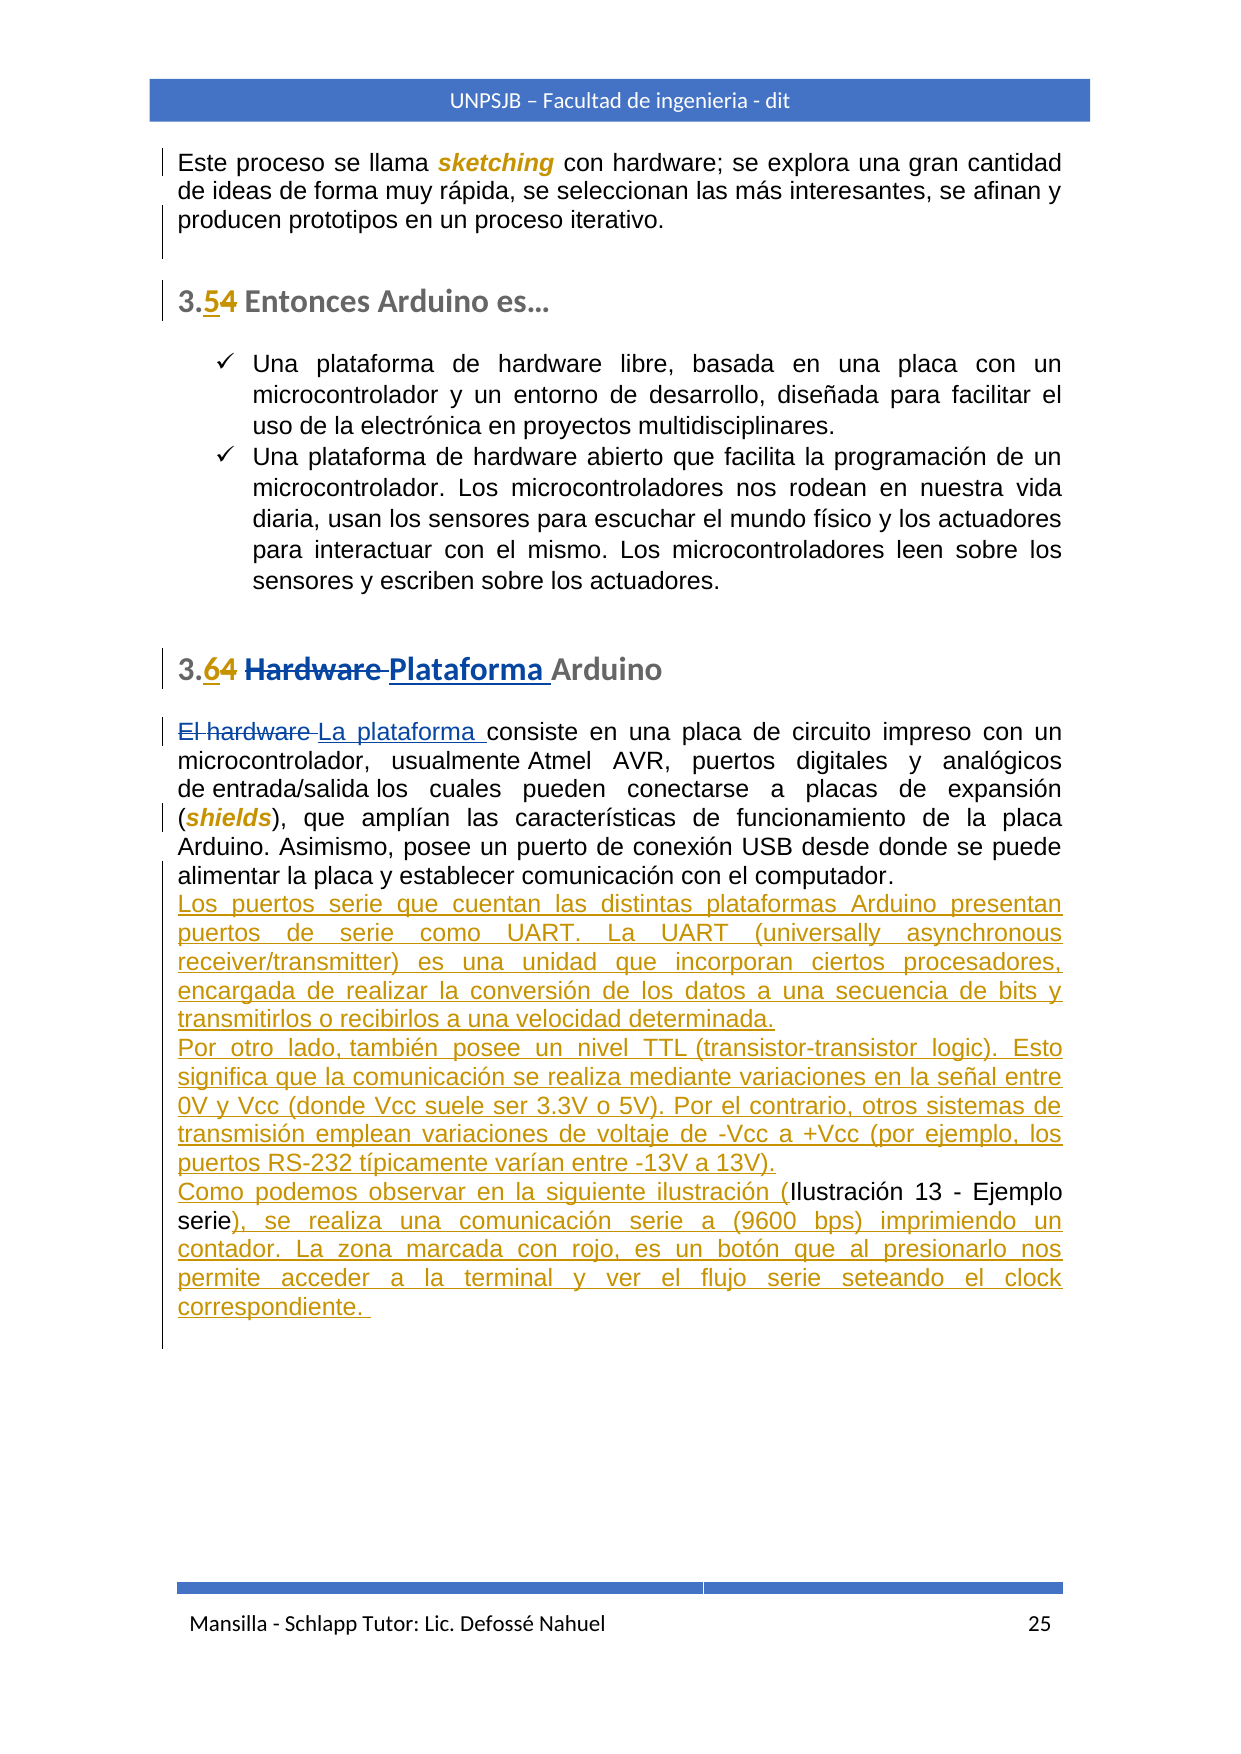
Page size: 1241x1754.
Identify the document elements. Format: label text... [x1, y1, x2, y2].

text Este proceso se llama sketching con hardware; se explora una gran cantidad de ideas de forma muy rápida, se seleccionan las más interesantes, se afinan y producen prototipos en un proceso iterativo. [177, 148, 1063, 234]
subtitle 3. Entonces Arduino es… [177, 280, 1063, 321]
text consiste en una placa de circuito impreso con un microcontrolador, usualmente Atmel AVR, puertos digitales y analógicos de entrada/salida los cuales pueden conectarse a placas de expansión (shields), que amplían las características de funcionamiento de la placa Arduino. Asimismo, posee un puerto de conexión USB desde donde se puede alimentar la placa y establecer comunicación con el computador. [177, 717, 1063, 889]
list Una plataforma de hardware libre, basada en una placa con un microcontrolador y un entorno de desarrollo, diseñada para facilitar el uso de la electrónica en proyectos multidisciplinares. [215, 349, 1063, 439]
subtitle 3. Arduino [177, 648, 1063, 689]
list Una plataforma de hardware abierto que facilita la programación de un microcontrolador. Los microcontroladores nos rodean en nuestra vida diaria, usan los sensores para escuchar el mundo físico y los actuadores para interactuar con el mismo. Los microcontroladores leen sobre los sensores y escriben sobre los actuadores. [215, 442, 1063, 595]
text 13 [177, 1289, 1063, 1321]
text 13 [177, 1177, 1063, 1259]
text 13 [177, 1260, 1063, 1288]
